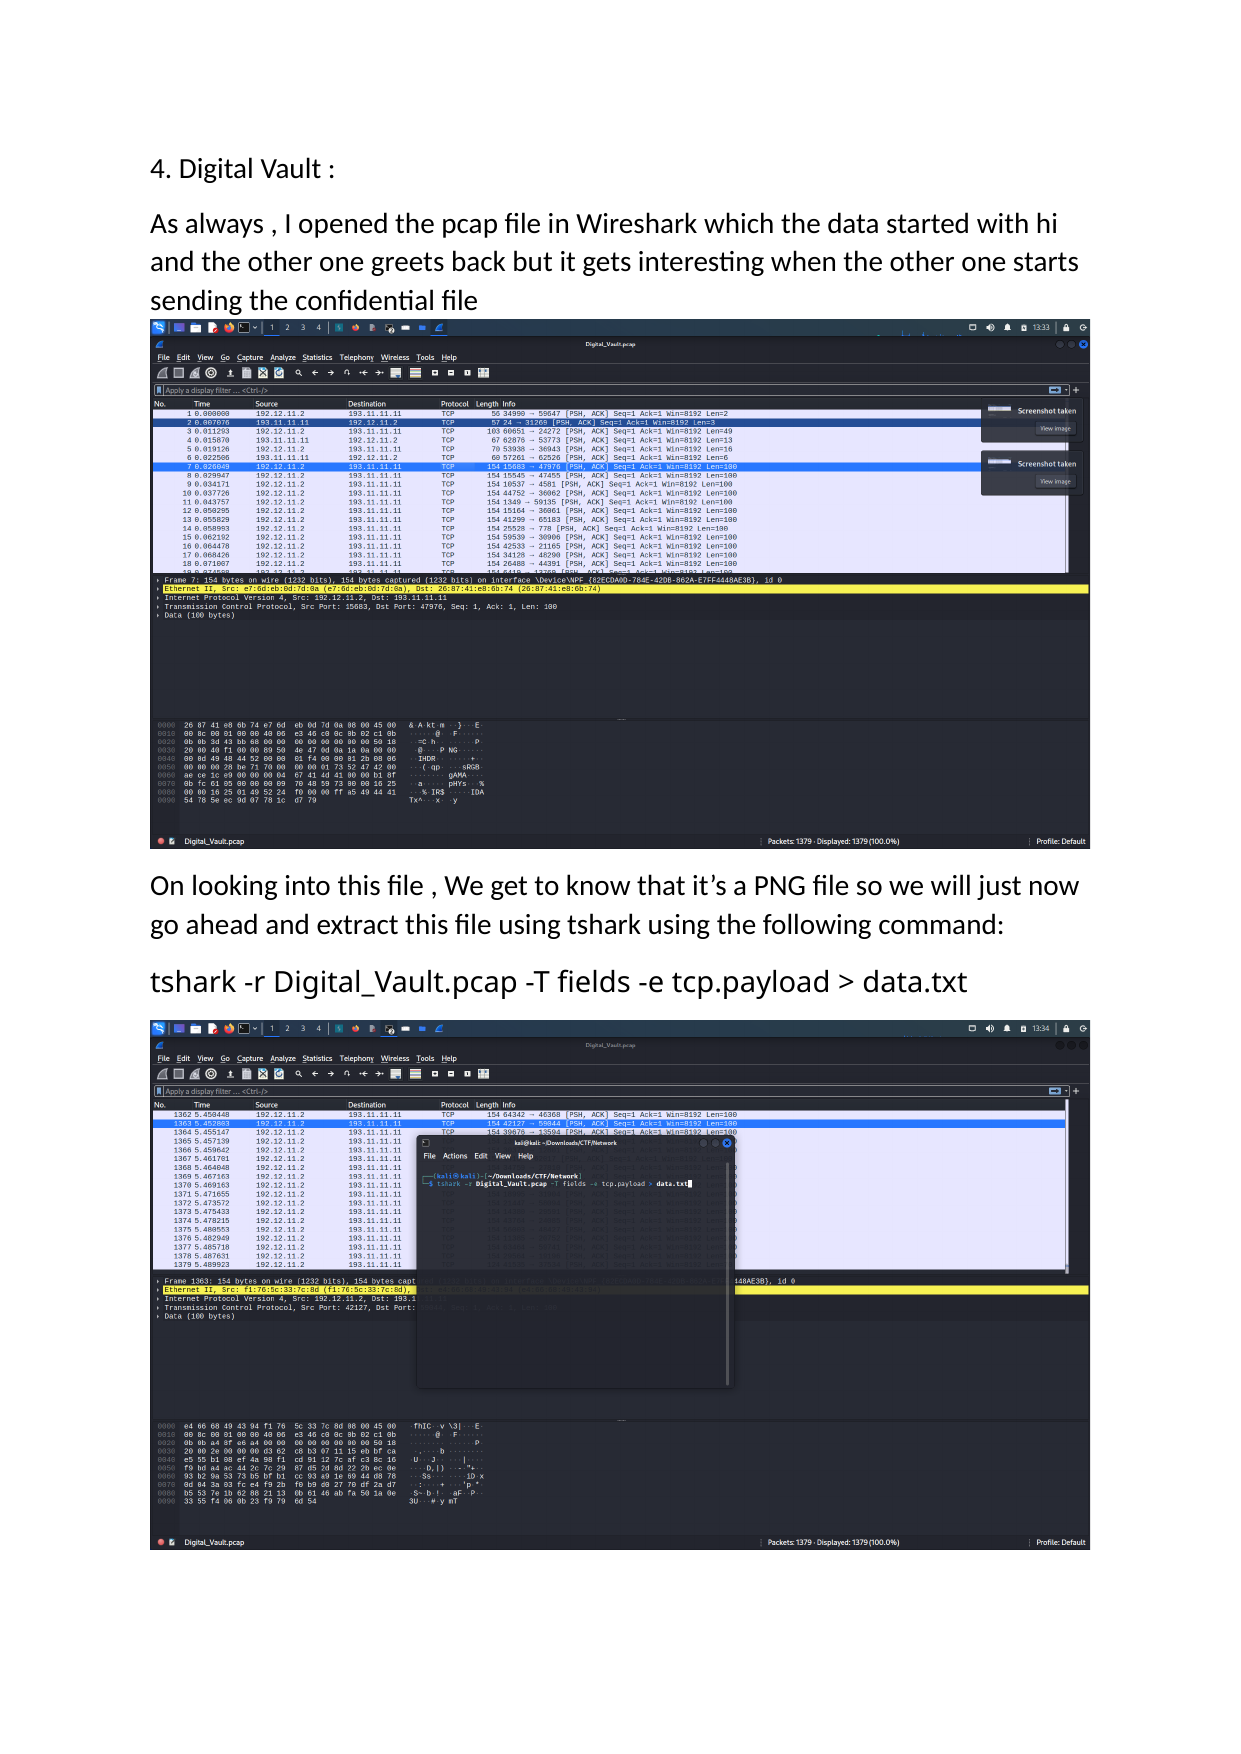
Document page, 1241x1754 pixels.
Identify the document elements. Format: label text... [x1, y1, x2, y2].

text 4. Digital Vault : [150, 150, 1090, 186]
picture [150, 319, 1091, 849]
text As always , I opened the pcap file in Wireshark which the data started with hi and the other one greets back but it gets interesting when the other one starts sending the confidential file [150, 205, 1090, 319]
text On looking into this file , We get to know that it’s a PNG file so we will just now go ahead and extract this file using tshark using the following command: [150, 867, 1090, 942]
picture [150, 1020, 1091, 1550]
text tshark -r Digital_Vault.pcap -T fields -e tcp.payload > data.txt [150, 961, 1090, 1001]
